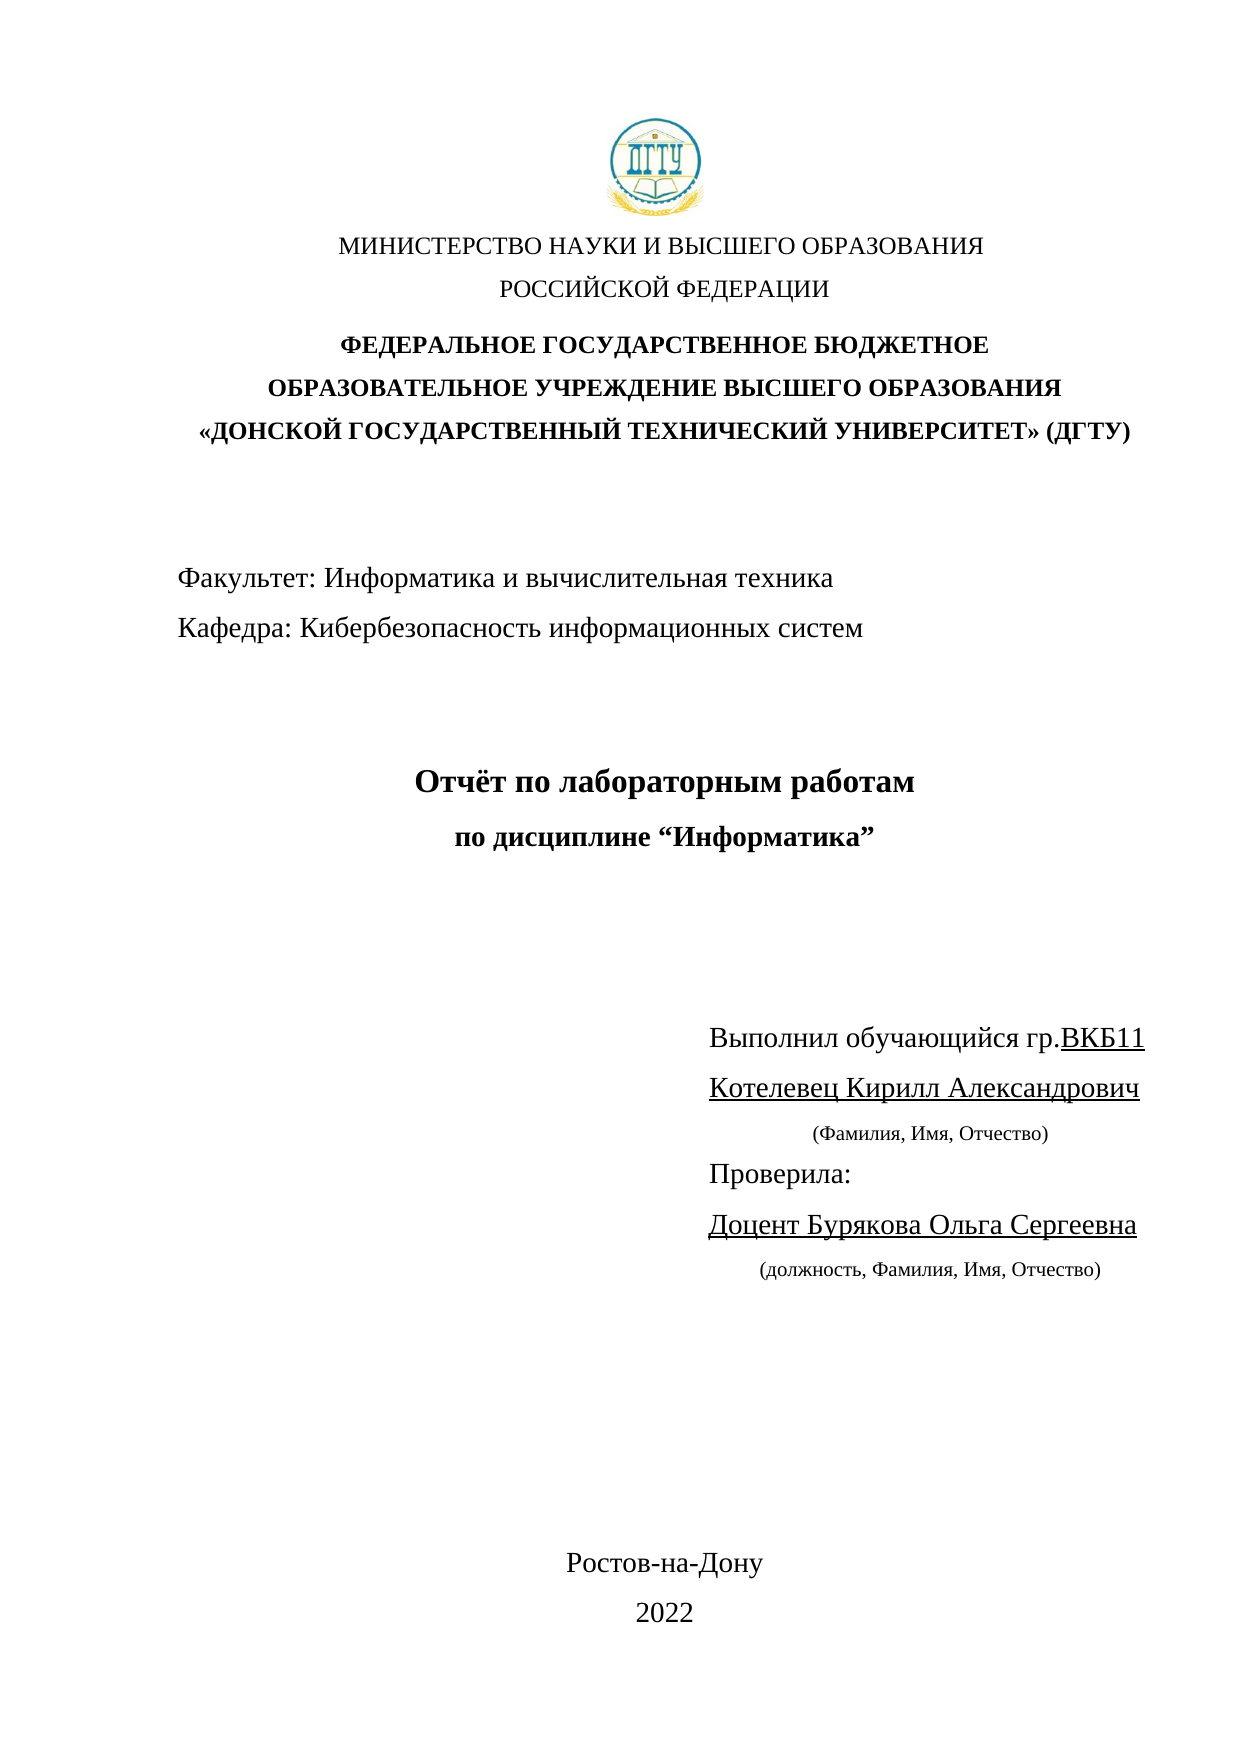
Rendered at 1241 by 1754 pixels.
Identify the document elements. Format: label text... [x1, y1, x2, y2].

text 2022 [177, 1595, 1152, 1629]
text Доцент Бурякова Ольга Сергеевна [693, 1207, 1152, 1241]
picture [606, 118, 704, 216]
text ОБРАЗОВАТЕЛЬНОЕ УЧРЕЖДЕНИЕ ВЫСШЕГО ОБРАЗОВАНИЯ «ДОНСКОЙ ГОСУДАРСТВЕННЫЙ ТЕХНИЧЕСКИЙ УНИВЕРСИТЕТ» (ДГТУ) [177, 373, 1152, 445]
text ФЕДЕРАЛЬНОЕ ГОСУДАРСТВЕННОЕ БЮДЖЕТНОЕ [177, 330, 1152, 359]
text Факультет: Информатика и вычислительная техника [177, 560, 1152, 593]
text Отчёт по лабораторным работам [177, 761, 1152, 799]
text (должность, Фамилия, Имя, Отчество) [635, 1257, 1152, 1281]
text Проверила: [635, 1157, 1152, 1190]
text (Фамилия, Имя, Отчество) [635, 1121, 1152, 1145]
text Котелевец Кирилл Александрович [635, 1070, 1152, 1104]
text Выполнил обучающийся гр.ВКБ11 [635, 1020, 1152, 1053]
text Ростов-на-Дону [177, 1545, 1152, 1578]
text МИНИСТЕРСТВО НАУКИ И ВЫСШЕГО ОБРАЗОВАНИЯ РОССИЙСКОЙ ФЕДЕРАЦИИ [177, 231, 1152, 303]
text Кафедра: Кибербезопасность информационных систем [177, 610, 1152, 644]
text по дисциплине “Информатика” [177, 819, 1152, 852]
